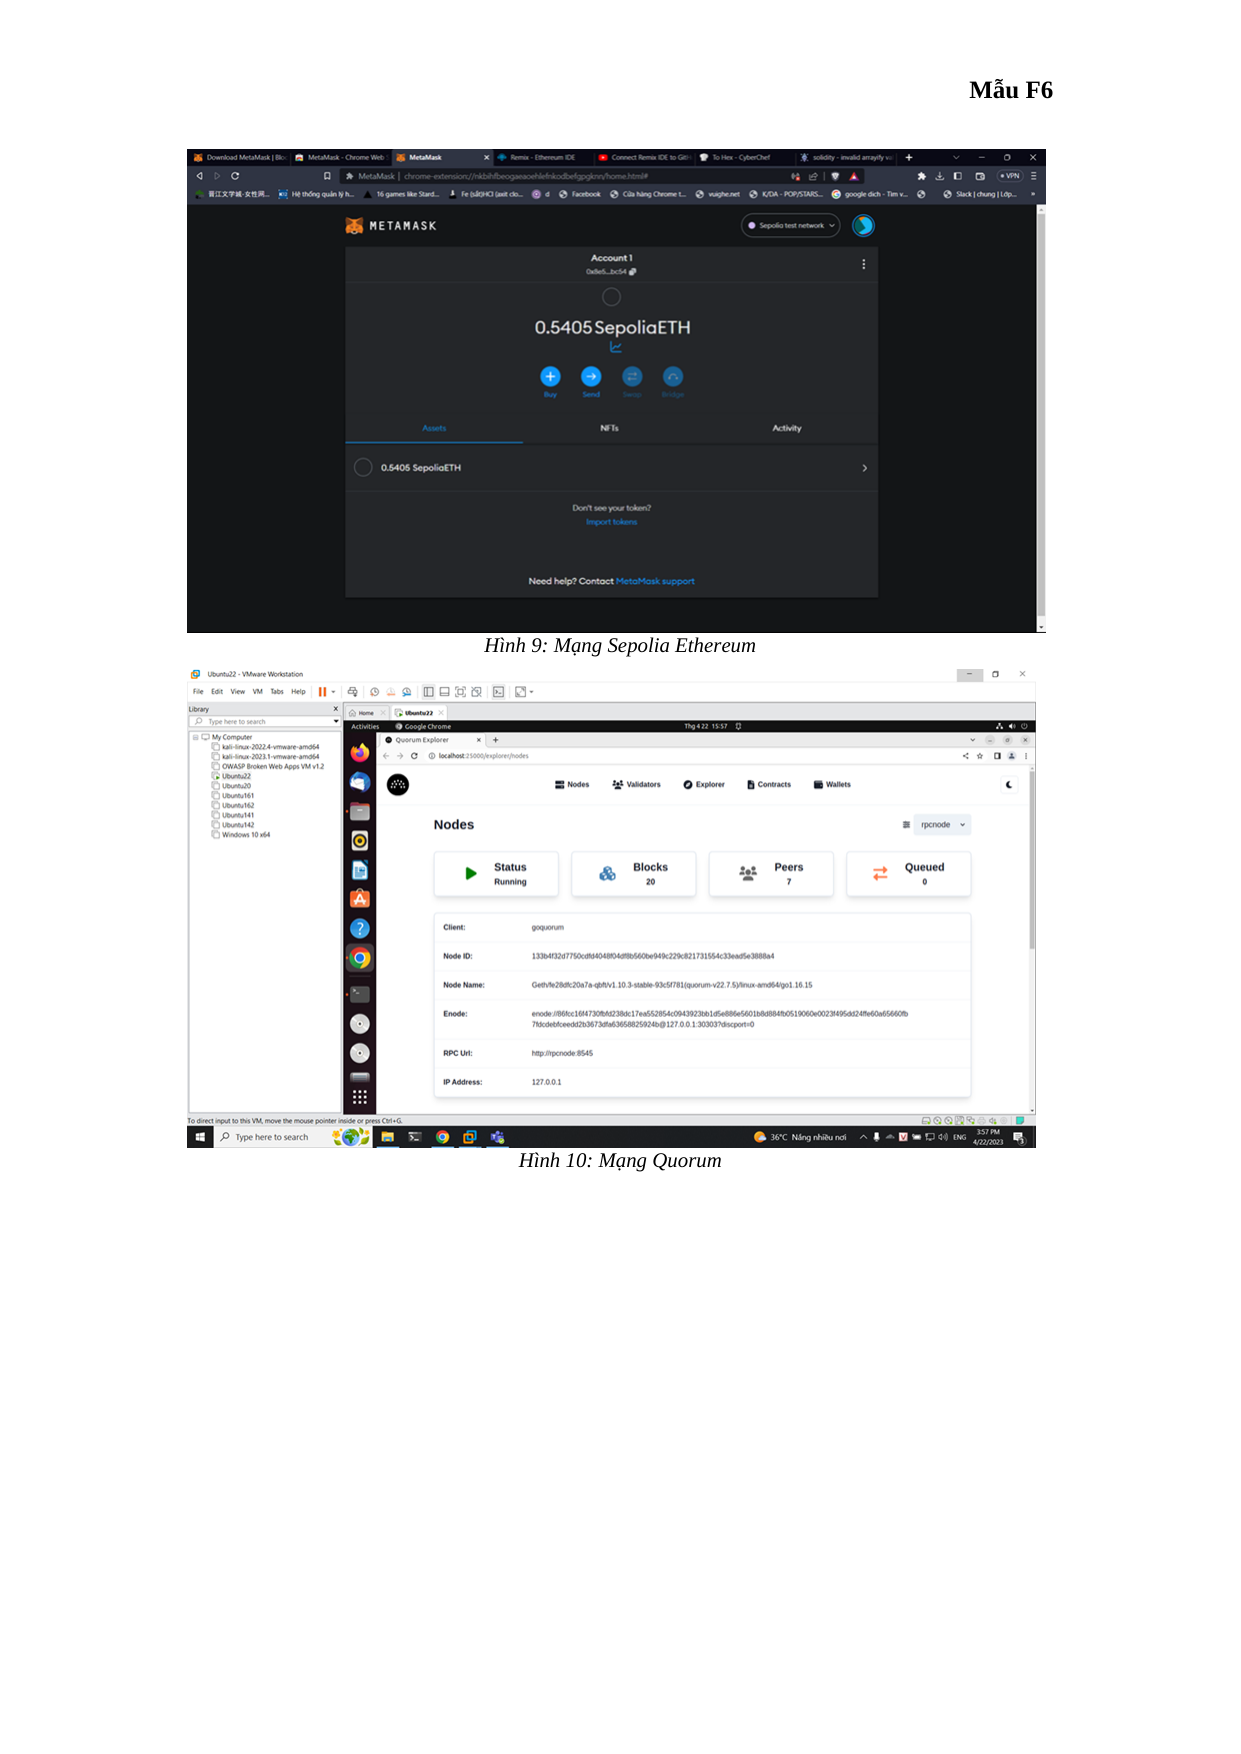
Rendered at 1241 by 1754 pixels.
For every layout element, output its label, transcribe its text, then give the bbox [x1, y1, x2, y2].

text Hình 9: Mạng Sepolia Ethereum [187, 633, 1053, 657]
text Hình 10: Mạng Quorum [187, 1148, 1053, 1172]
picture [187, 669, 1036, 1148]
picture [187, 149, 1046, 633]
